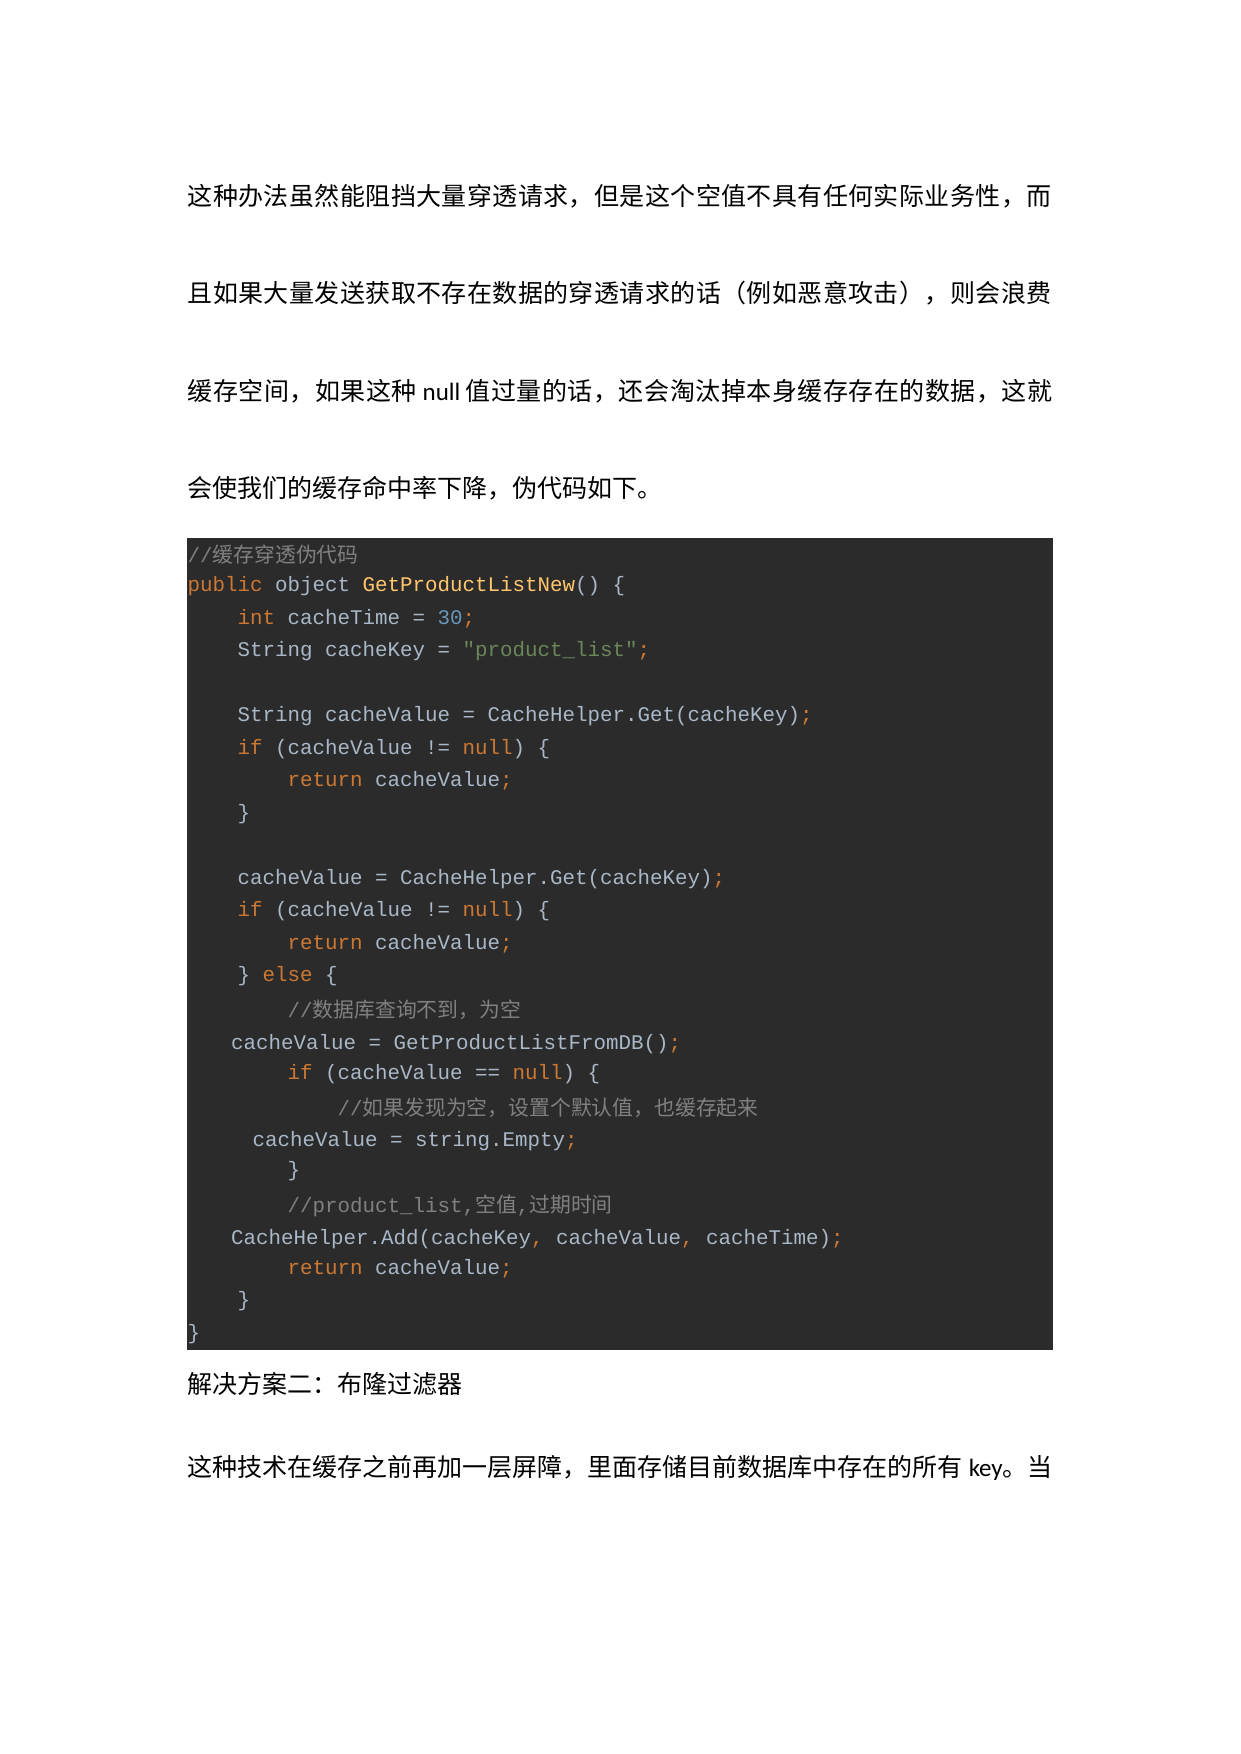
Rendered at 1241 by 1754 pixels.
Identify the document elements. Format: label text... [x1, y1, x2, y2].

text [187, 1433, 1053, 1498]
text 这种办法虽然能阻挡大量穿透请求，但是这个空值不具有任何实际业务性，而且如果大量发送获取不存在数据的穿透请求的话（例如恶意攻击），则会浪费缓存空间，如果这种null值过量的话，还会淘汰掉本身缓存存在的数据，这就会使我们的缓存命中率下降，伪代码如下。 [187, 162, 1053, 519]
text //缓存穿透伪代码 public object GetProductListNew() { int cacheTime = 30; String cacheKey = "product_list"; String cacheValue = CacheHelper.Get(cacheKey); if (cacheValue != null) { return cacheValue; } cacheValue = CacheHelper.Get(cacheKey); if (cacheValue != null) { return cacheValue; } else { //数据库查询不到，为空 cacheValue = GetProductListFromDB(); if (cacheValue == null) { //如果发现为空，设置个默认值，也缓存起来 cacheValue = string.Empty; } //product_list,空值,过期时间 CacheHelper.Add(cacheKey, cacheValue, cacheTime); return cacheValue; } } [187, 538, 1053, 1350]
text 解决方案二：布隆过滤器 [187, 1350, 1053, 1415]
